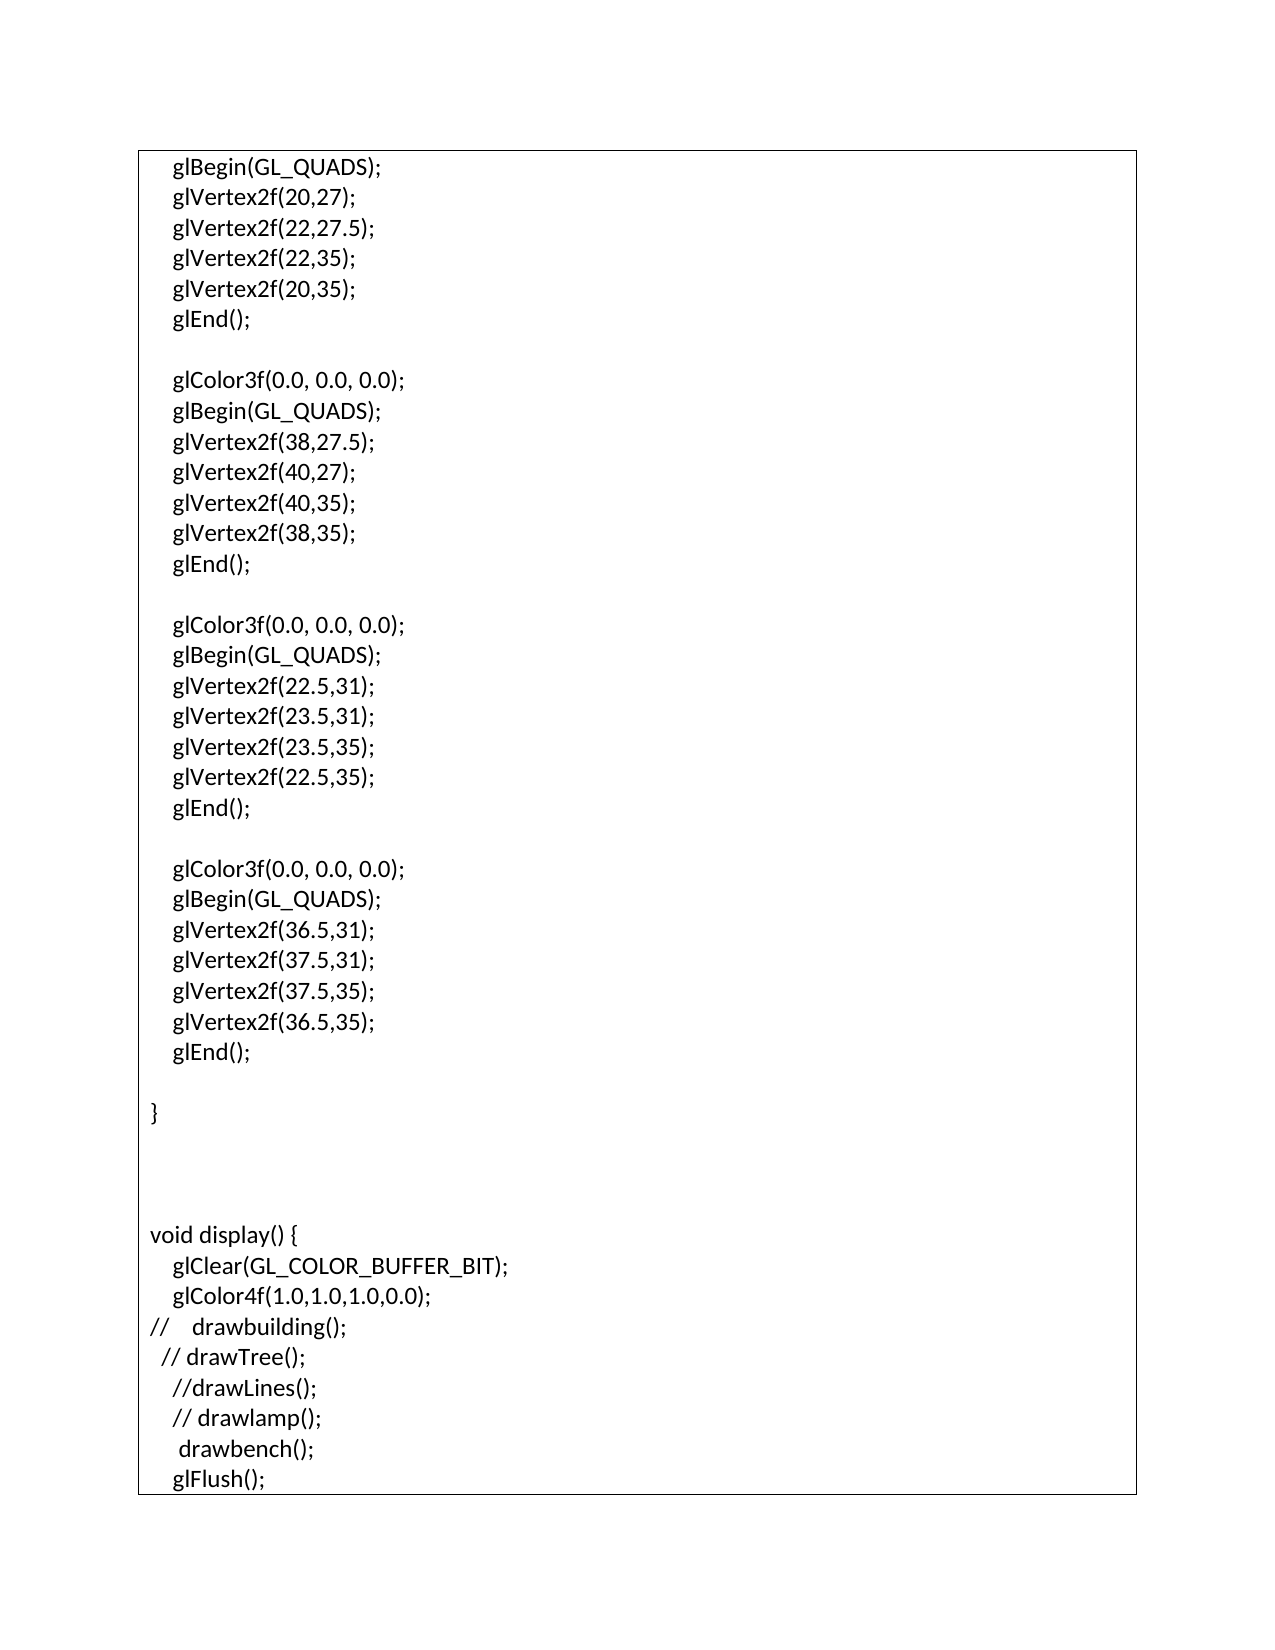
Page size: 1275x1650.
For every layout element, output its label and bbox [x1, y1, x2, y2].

table_cell [139, 151, 1136, 1494]
